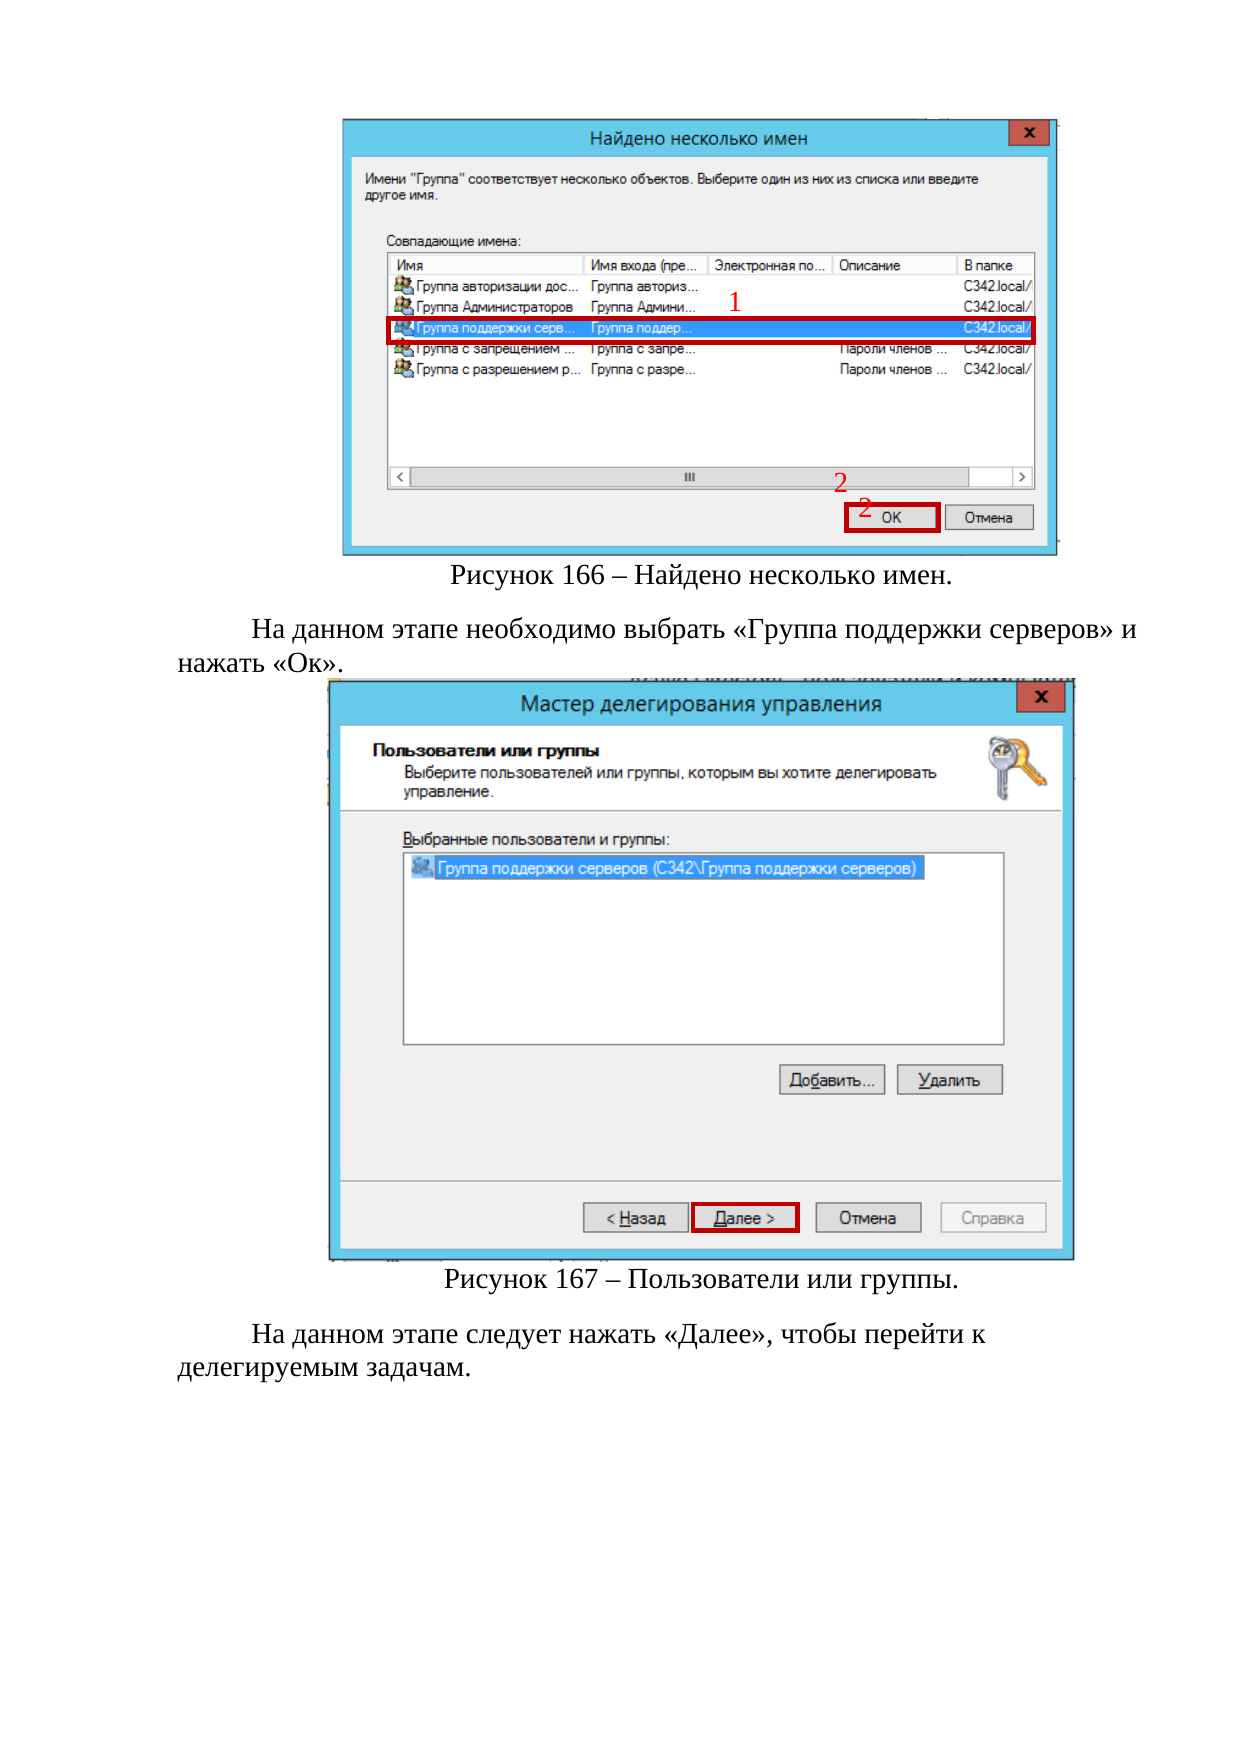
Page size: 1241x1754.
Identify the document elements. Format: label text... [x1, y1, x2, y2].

picture [342, 118, 1061, 557]
text На данном этапе следует нажать «Далее», чтобы перейти к делегируемым задачам. [177, 1316, 1152, 1383]
picture [327, 678, 1076, 1262]
text На данном этапе необходимо выбрать «Группа поддержки серверов» и нажать «Ок». [177, 611, 1152, 678]
